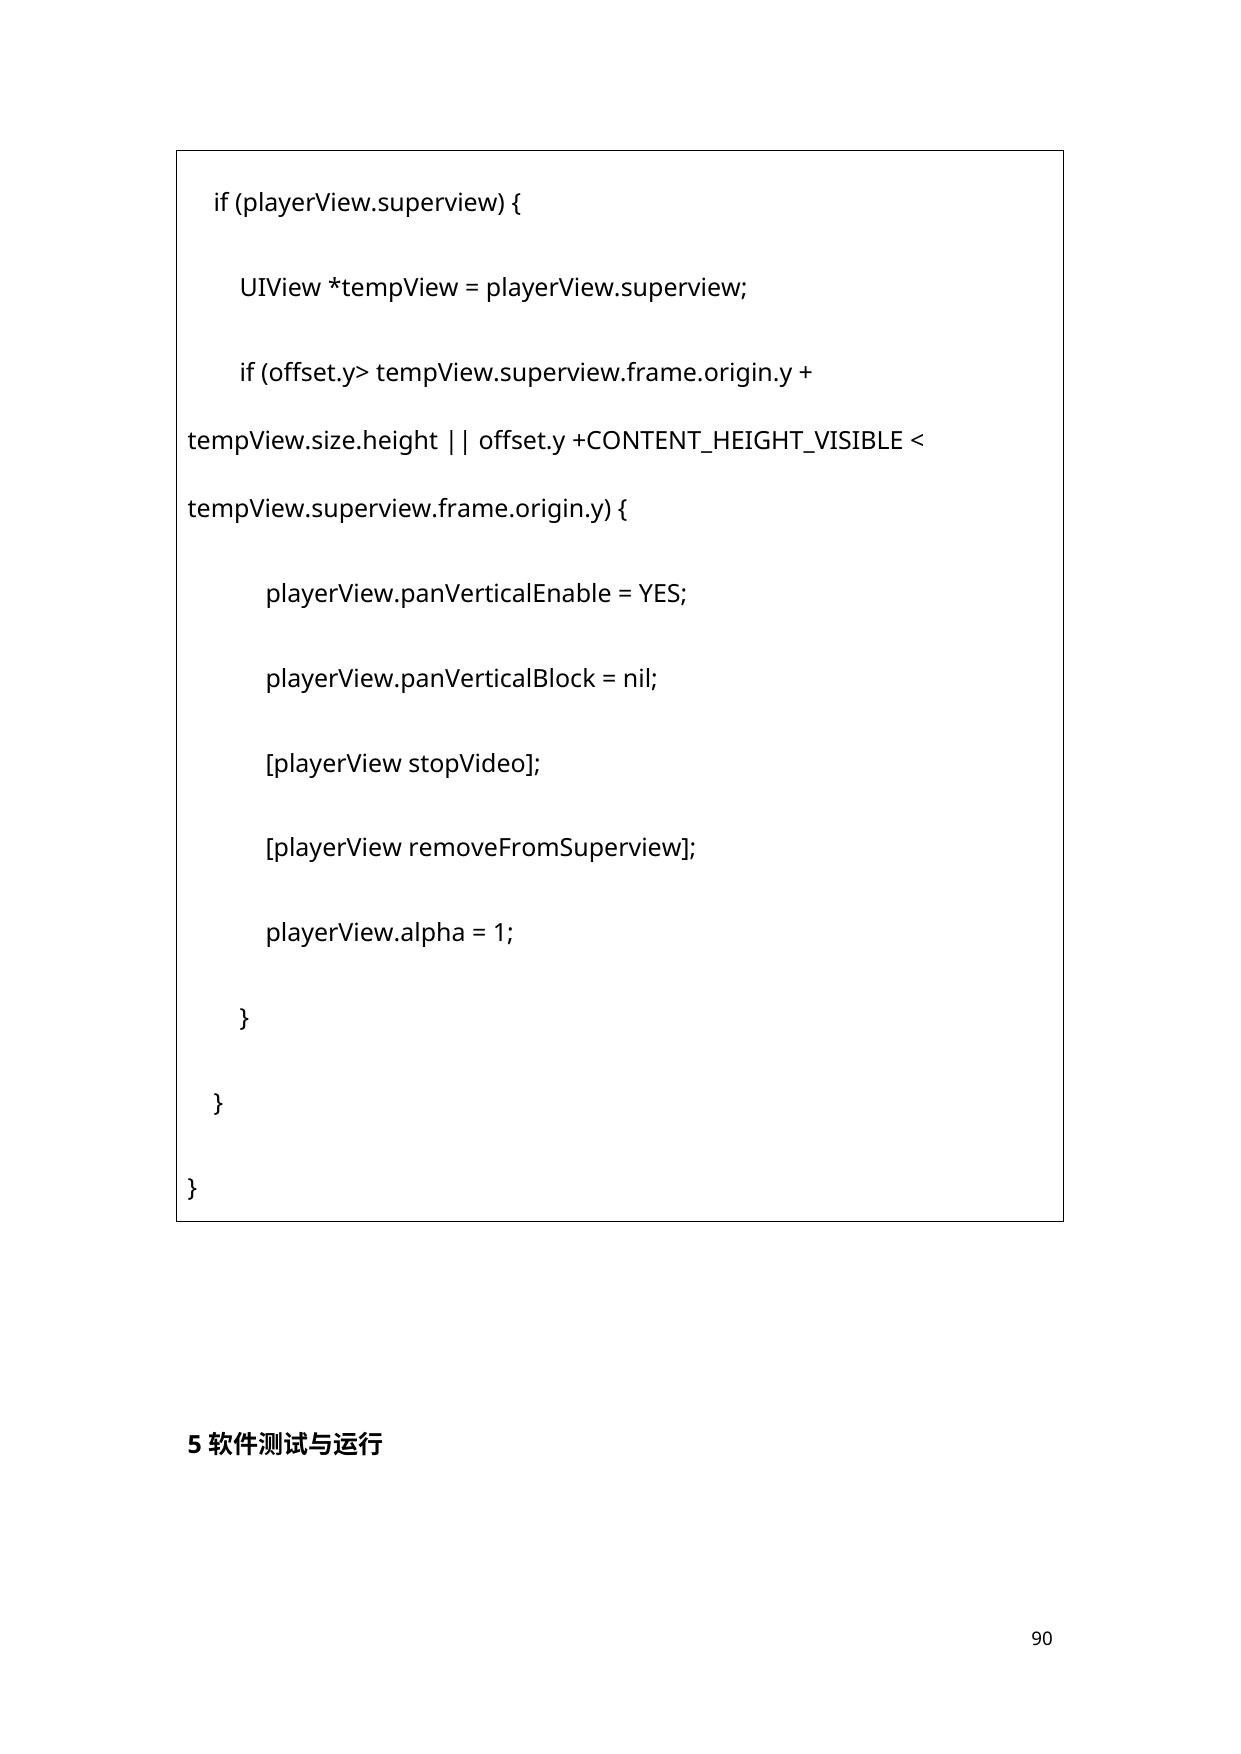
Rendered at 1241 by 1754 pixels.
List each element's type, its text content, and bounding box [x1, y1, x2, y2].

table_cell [177, 151, 1063, 1221]
text 5 软件测试与运行 [187, 1408, 1053, 1476]
